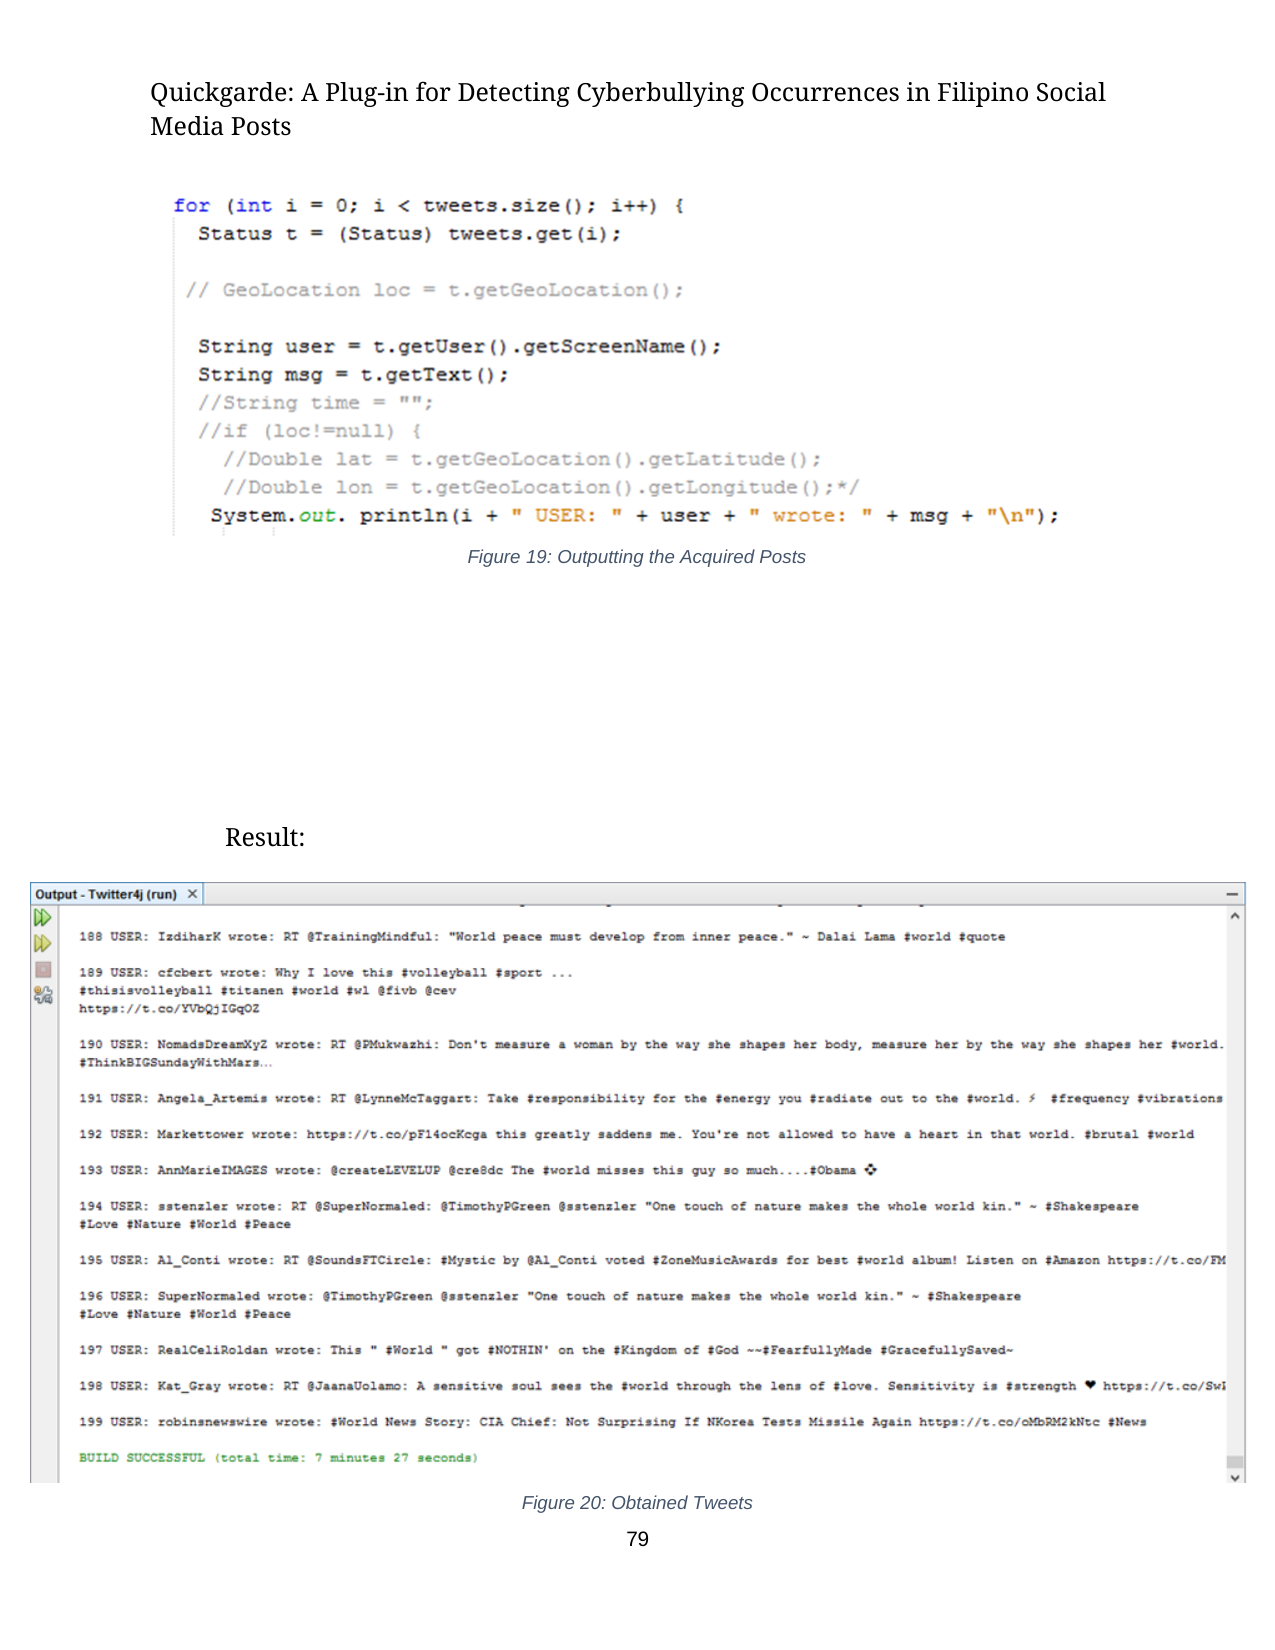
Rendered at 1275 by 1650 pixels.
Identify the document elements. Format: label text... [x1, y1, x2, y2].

text Result: [150, 820, 1125, 854]
picture [165, 177, 1111, 537]
picture [30, 882, 1247, 1483]
